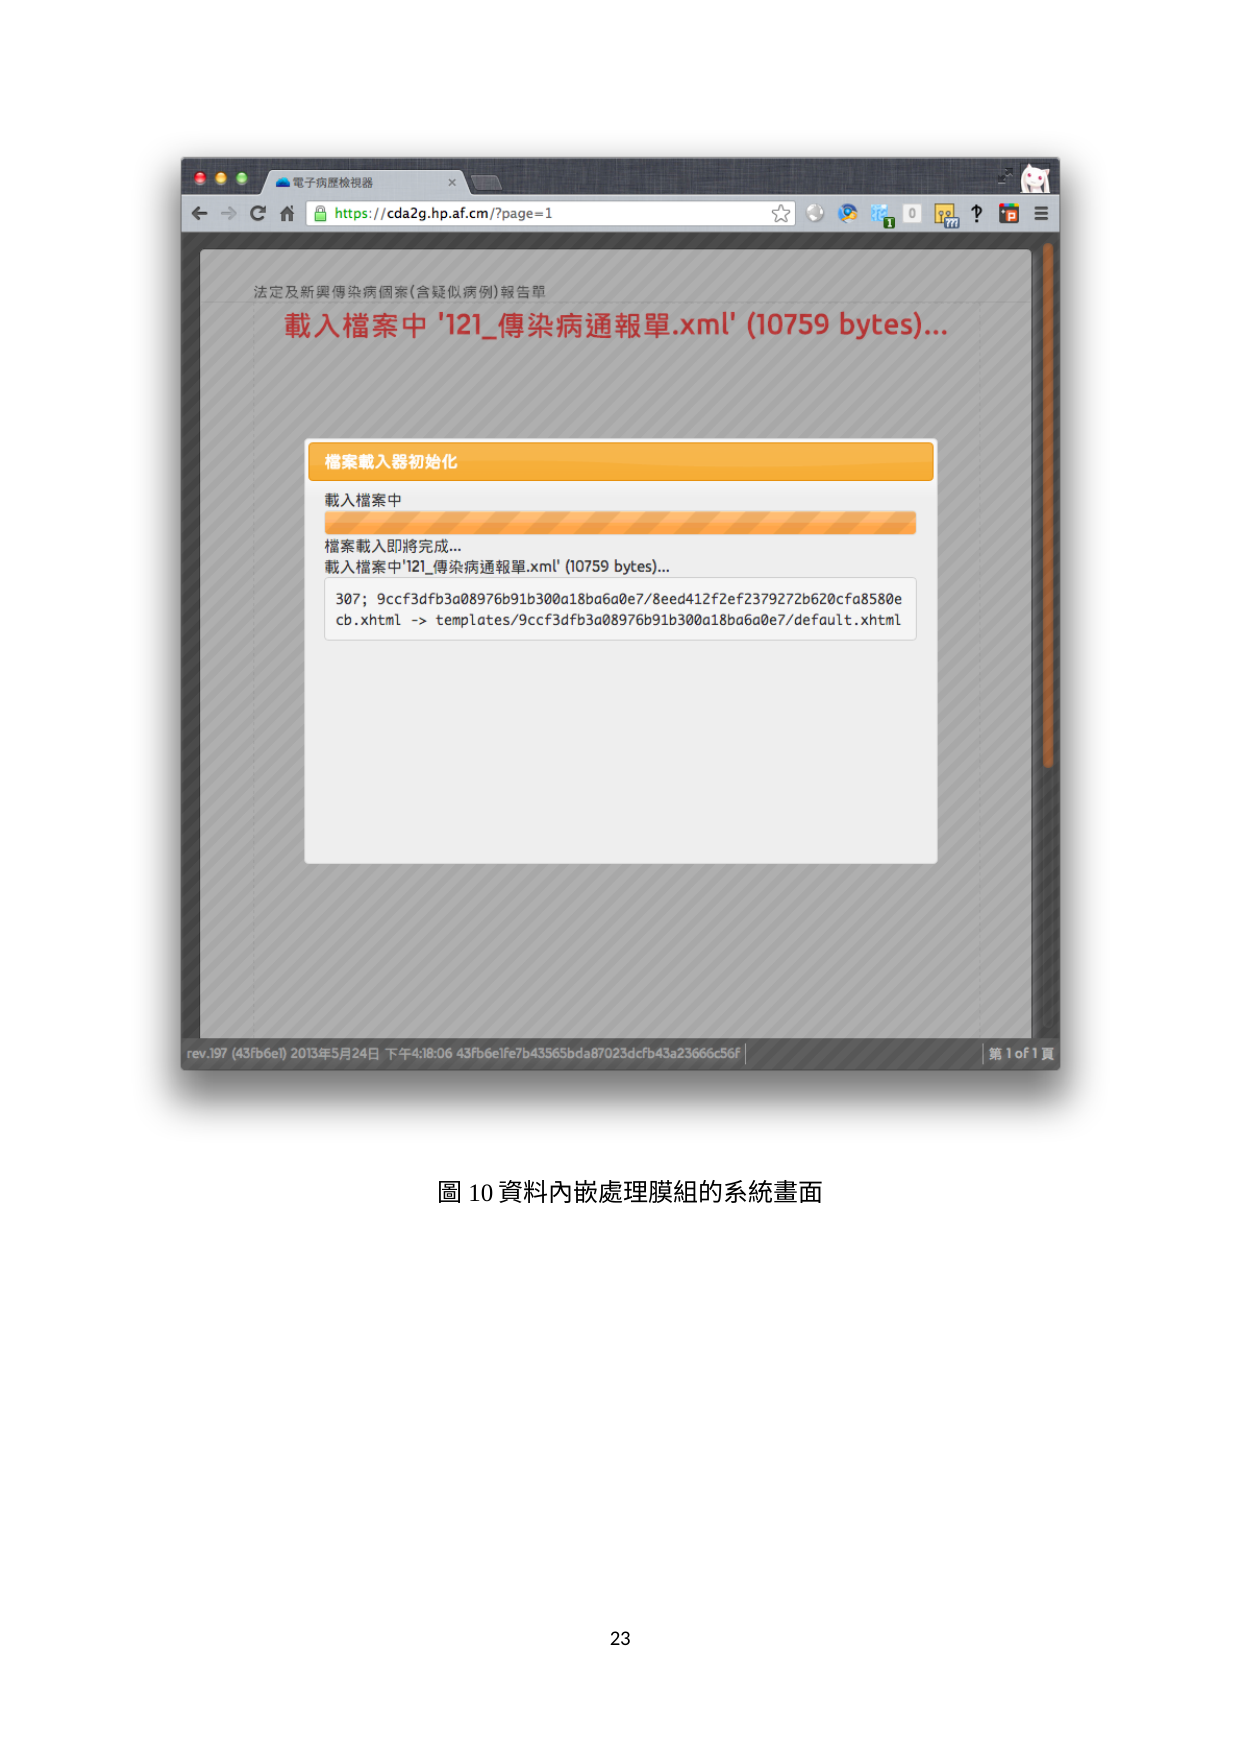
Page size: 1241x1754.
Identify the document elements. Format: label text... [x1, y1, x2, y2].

text 圖 10 資料內嵌處理膜組的系統畫面 [18, 1172, 1222, 1209]
picture [122, 121, 1119, 1152]
